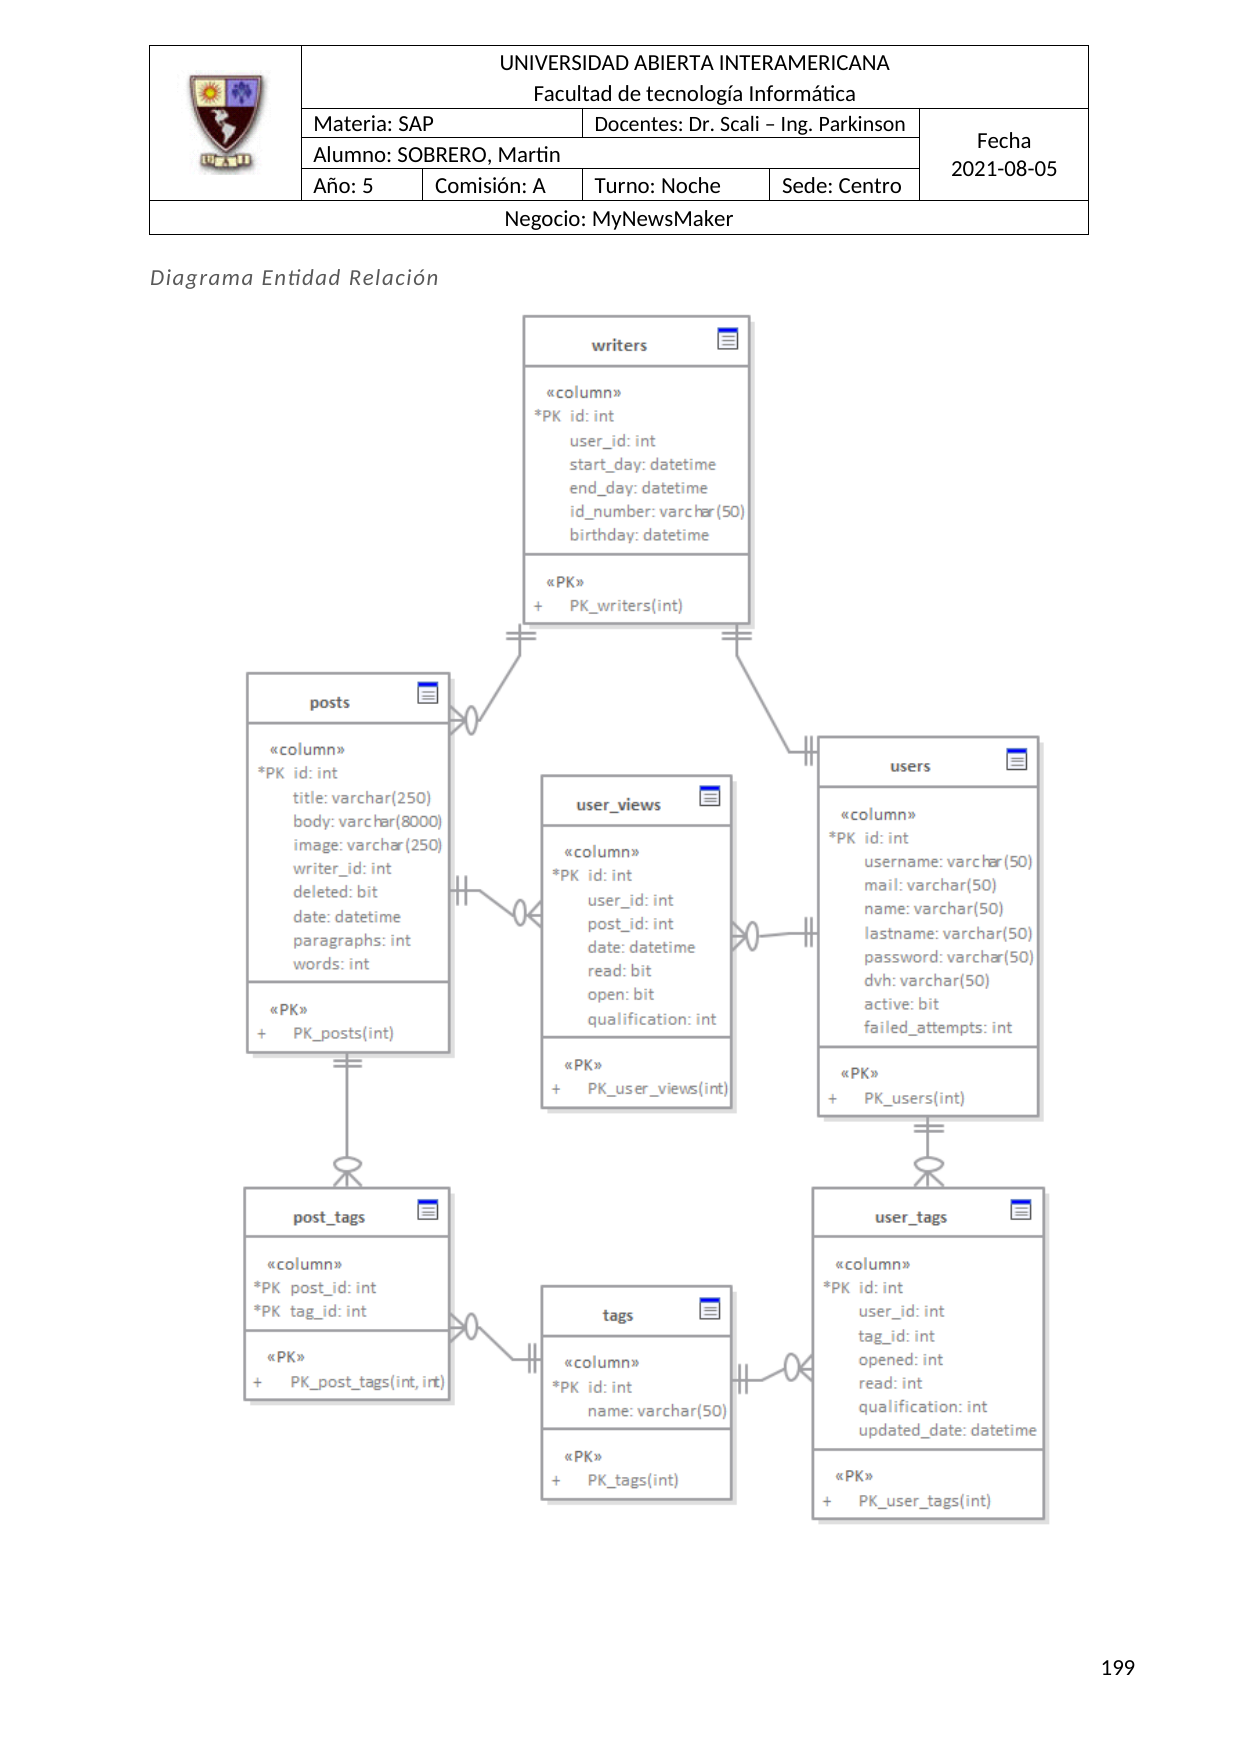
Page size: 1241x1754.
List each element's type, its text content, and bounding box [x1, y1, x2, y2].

picture [175, 67, 276, 180]
picture [231, 311, 1055, 1530]
subtitle Diagrama Entidad Relación [150, 263, 1135, 291]
